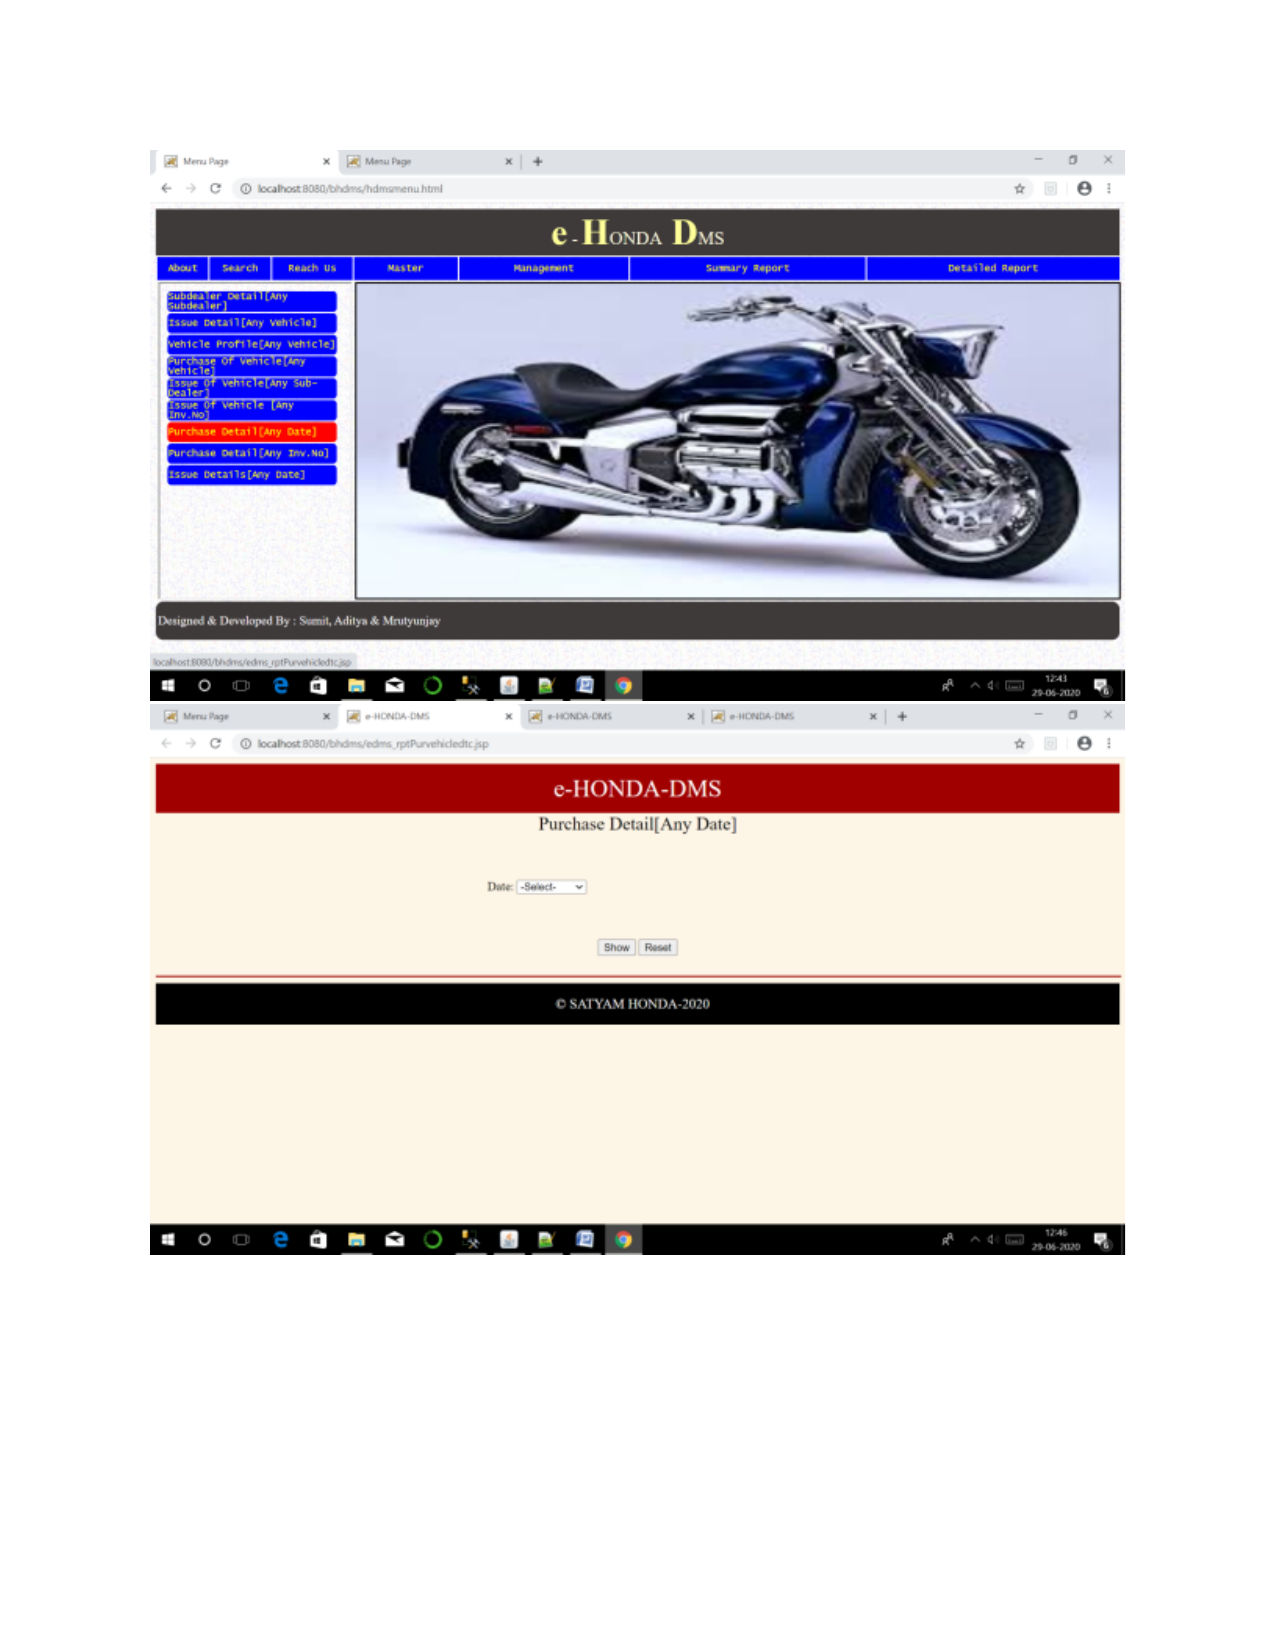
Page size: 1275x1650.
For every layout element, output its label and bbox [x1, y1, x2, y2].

picture [150, 704, 1125, 1255]
picture [150, 150, 1125, 701]
